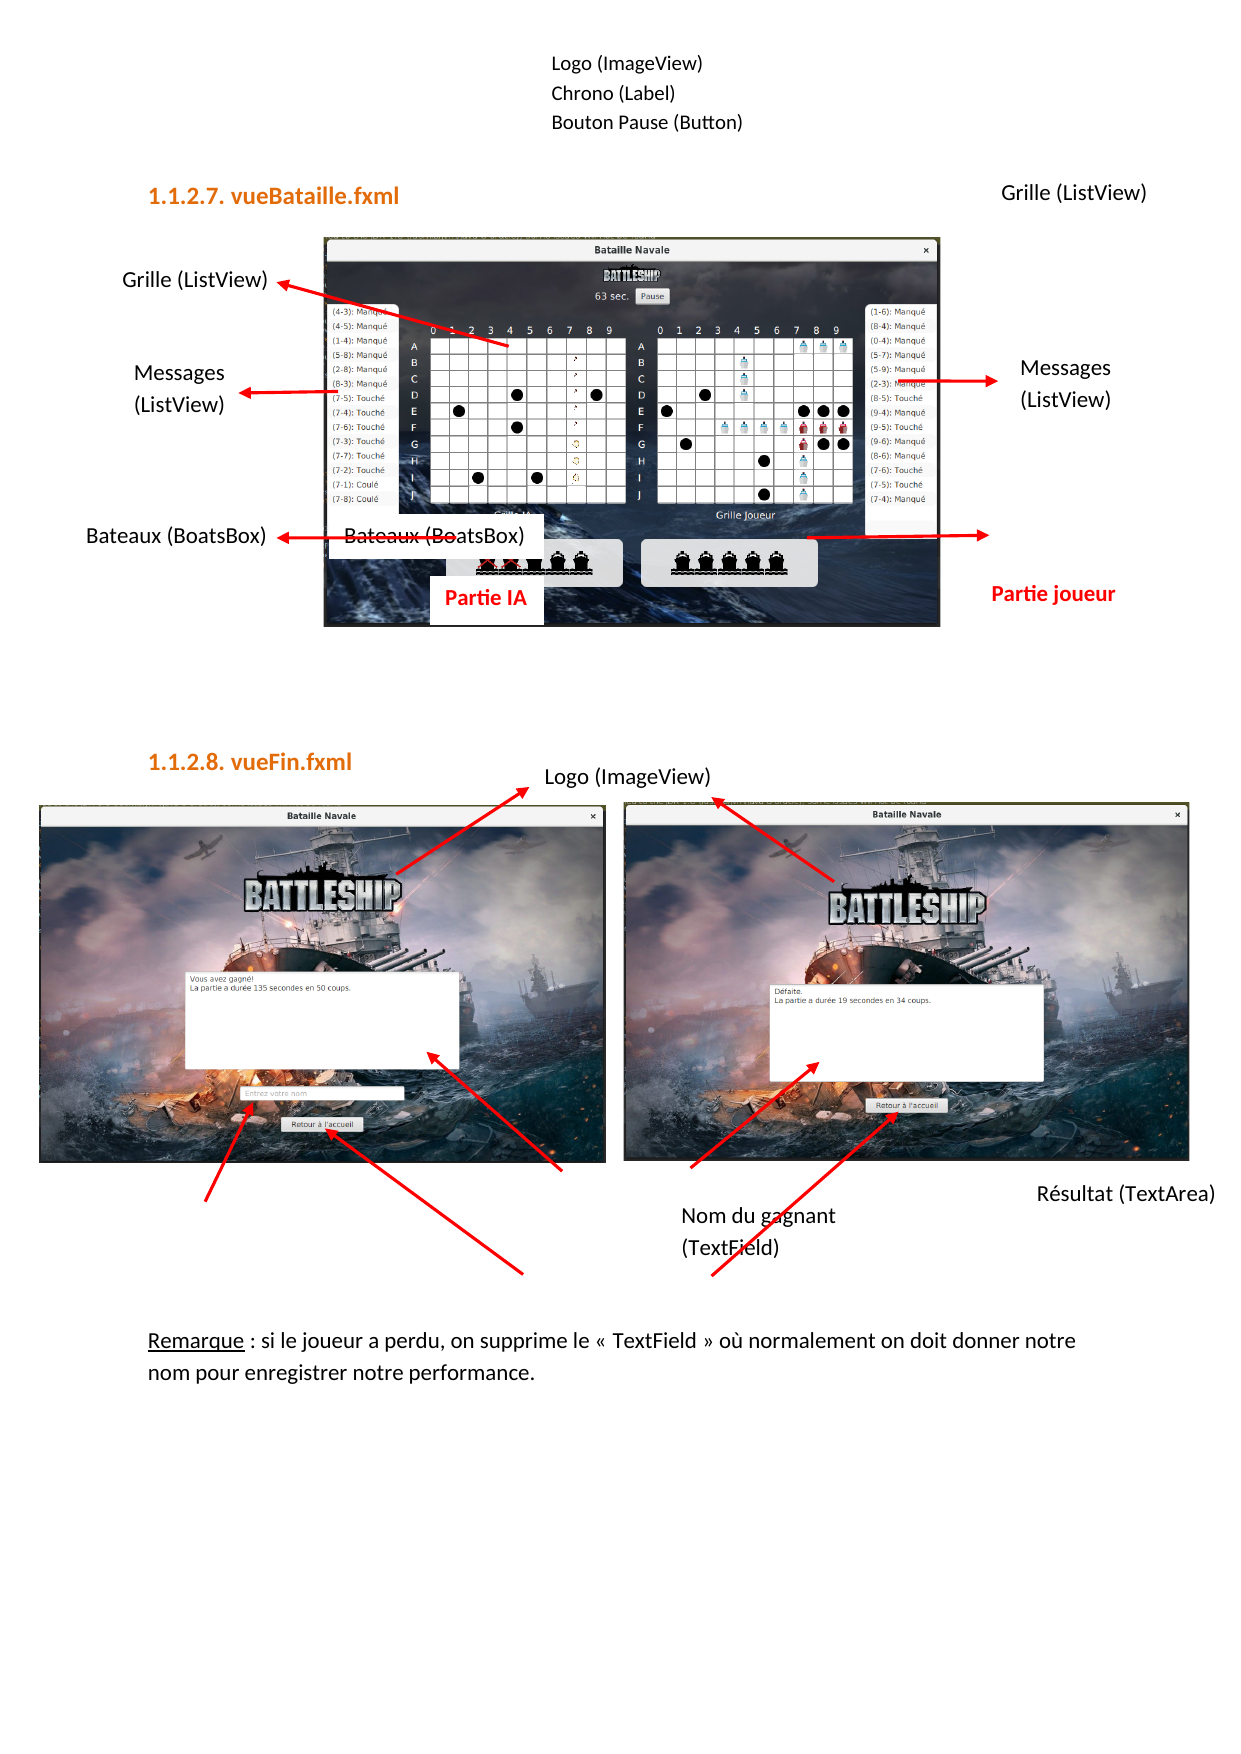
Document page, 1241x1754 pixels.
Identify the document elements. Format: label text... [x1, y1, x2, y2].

picture [39, 805, 606, 1163]
picture [323, 237, 941, 627]
text 1.1.2.8. vueFin.fxml [148, 713, 1093, 776]
picture [623, 802, 1190, 1161]
text 1.1.2.7. vueBataille.fxml [148, 148, 1093, 211]
text Remarque : si le joueur a perdu, on supprime le « TextField » où normalement on doit donner notre nom pour enregistrer notre performance. [148, 1326, 1093, 1386]
